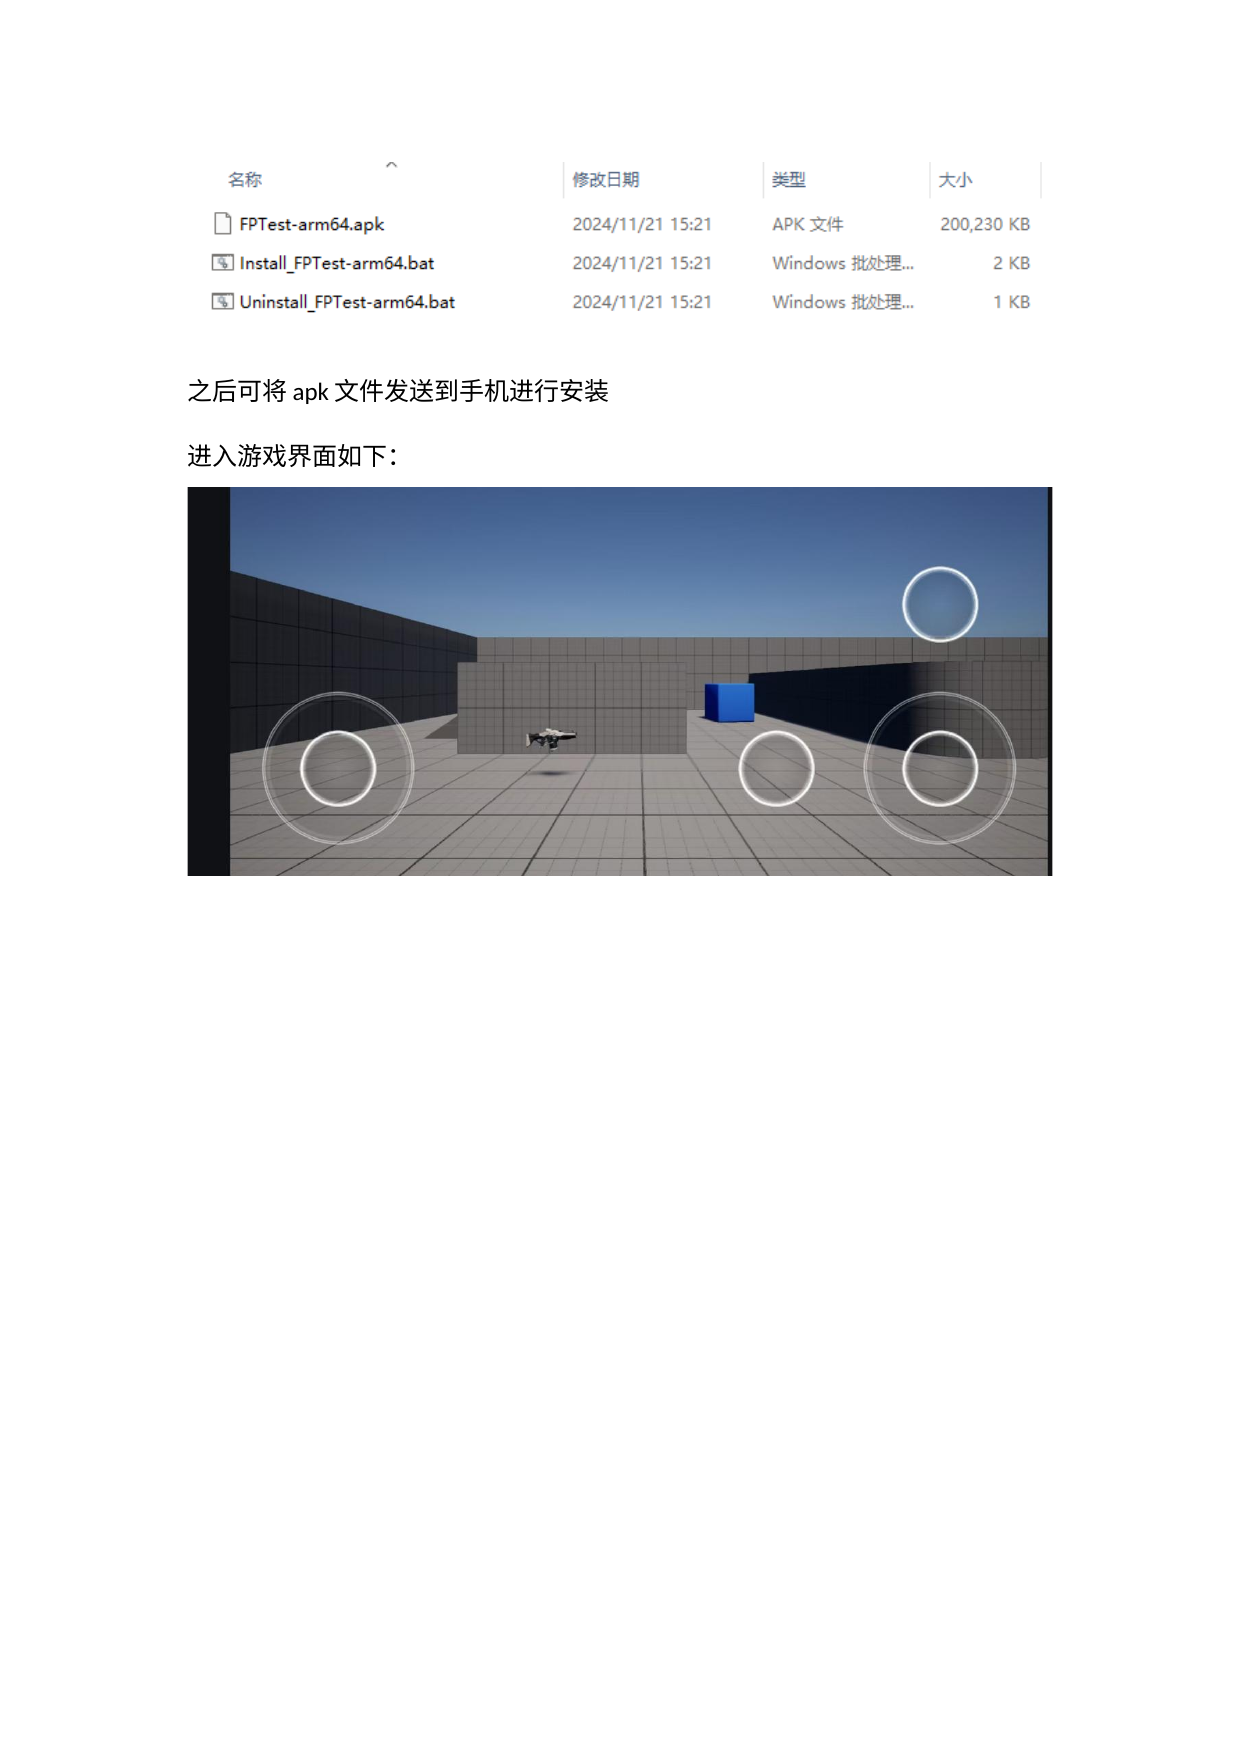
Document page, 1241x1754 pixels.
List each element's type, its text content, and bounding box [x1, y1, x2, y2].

picture [187, 162, 1053, 338]
list 进入游戏界面如下： [187, 422, 1053, 487]
list 之后可将apk文件发送到手机进行安装 [187, 357, 1053, 422]
picture [187, 487, 1053, 876]
